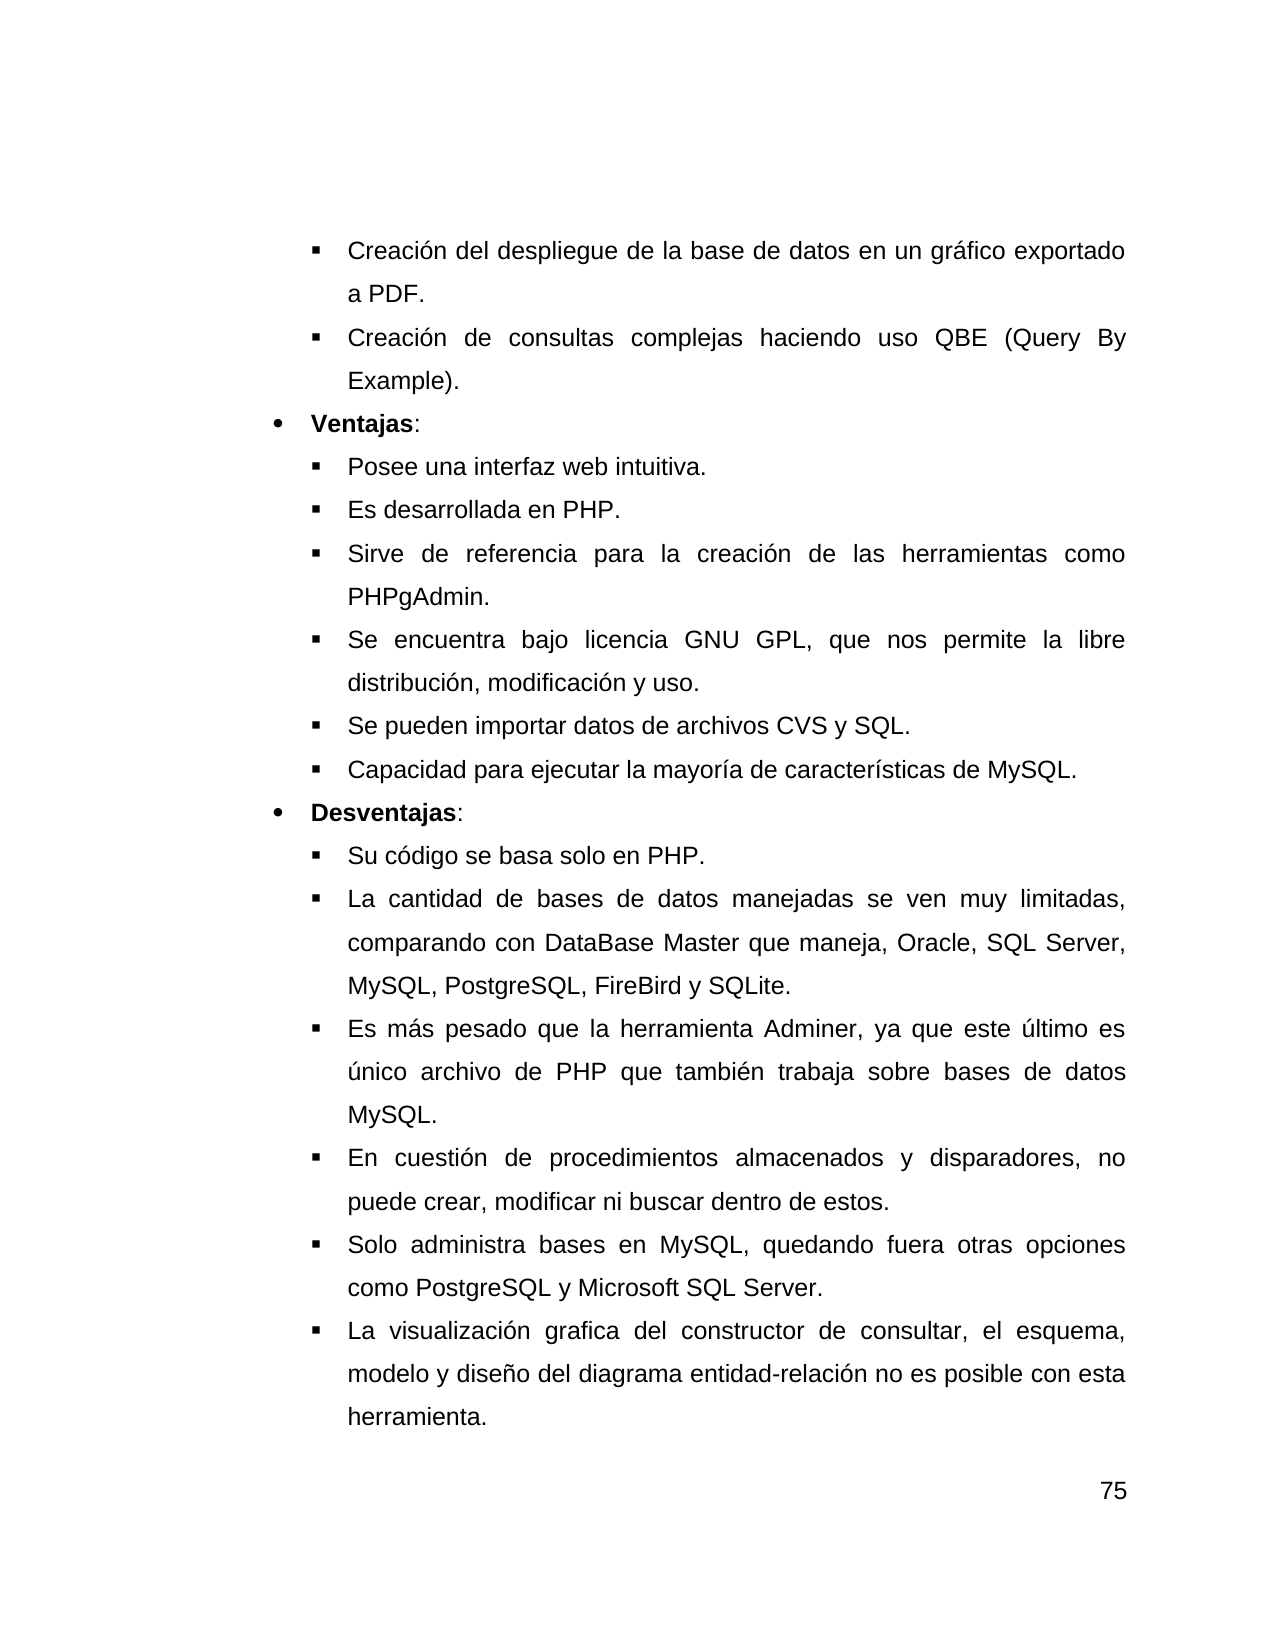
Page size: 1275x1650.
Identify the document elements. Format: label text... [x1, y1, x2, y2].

text La visualización grafica del constructor de consultar, el esquema, modelo y diseño del diagrama entidad-relación no es posible con esta herramienta. [310, 1316, 1127, 1431]
text Creación de consultas complejas haciendo uso QBE (Query By Example). [310, 323, 1127, 394]
text En cuestión de procedimientos almacenados y disparadores, no puede crear, modificar ni buscar dentro de estos. [310, 1143, 1127, 1215]
text Es más pesado que la herramienta Adminer, ya que este último es único archivo de PHP que también trabaja sobre bases de datos MySQL. [310, 1014, 1127, 1129]
text Sirve de referencia para la creación de las herramientas como PHPgAdmin. [310, 539, 1127, 611]
text Desventajas: [273, 798, 1127, 827]
text La cantidad de bases de datos manejadas se ven muy limitadas, comparando con DataBase Master que maneja, Oracle, SQL Server, MySQL, PostgreSQL, FireBird y SQLite. [310, 884, 1127, 999]
text Solo administra bases en MySQL, quedando fuera otras opciones como PostgreSQL y Microsoft SQL Server. [310, 1229, 1127, 1302]
text Su código se basa solo en PHP. [310, 841, 1127, 870]
text Es desarrollada en PHP. [310, 495, 1127, 524]
text Se encuentra bajo licencia GNU GPL, que nos permite la libre distribución, modificación y uso. [310, 625, 1127, 697]
text Capacidad para ejecutar la mayoría de características de MySQL. [310, 754, 1127, 783]
text Se pueden importar datos de archivos CVS y SQL. [310, 711, 1127, 740]
text Ventajas: [273, 409, 1127, 438]
text Posee una interfaz web intuitiva. [310, 452, 1127, 481]
text Creación del despliegue de la base de datos en un gráfico exportado a PDF. [310, 236, 1127, 308]
